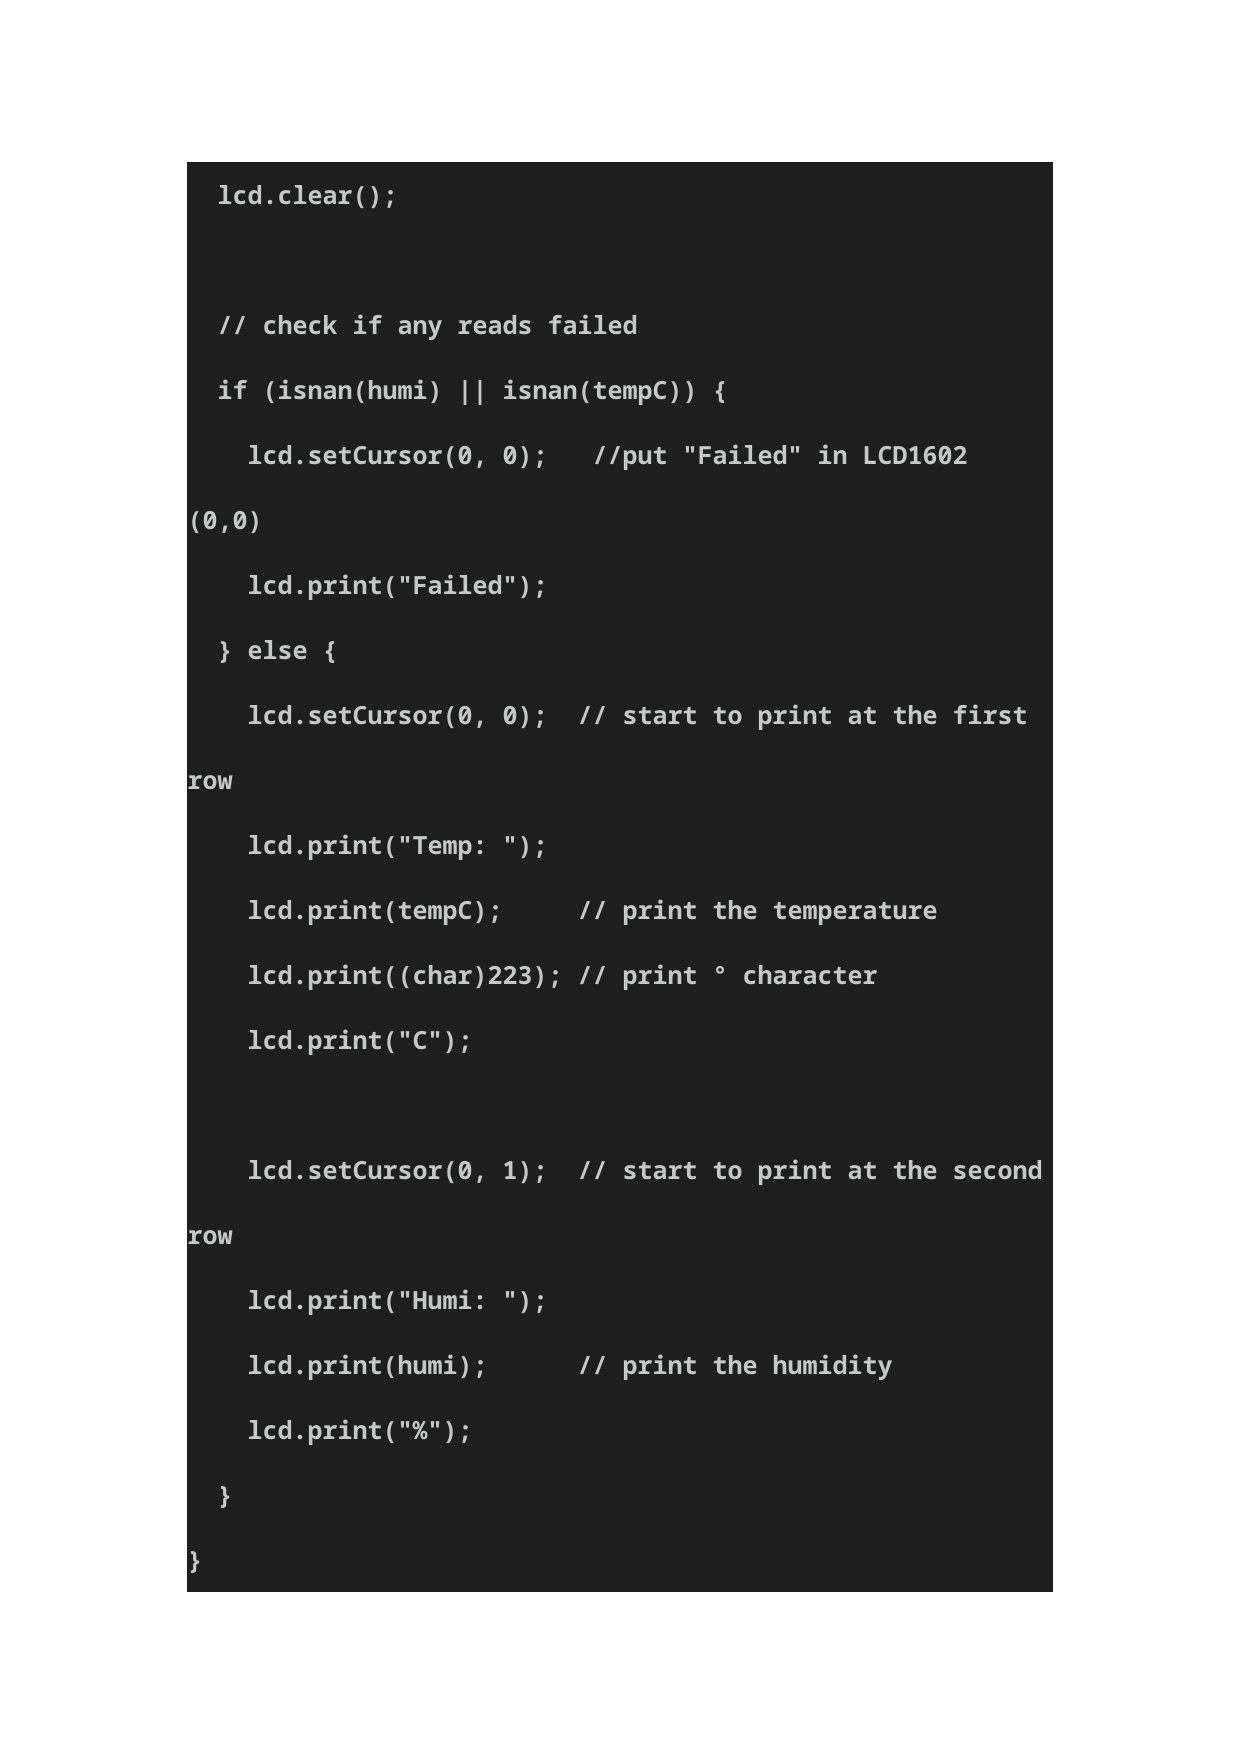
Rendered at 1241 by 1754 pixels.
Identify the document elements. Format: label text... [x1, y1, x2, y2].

text } else { [187, 617, 1053, 682]
text // check if any reads failed [187, 292, 1053, 357]
text if (isnan(humi) || isnan(tempC)) { [187, 357, 1053, 422]
text lcd.print("C"); [187, 1007, 1053, 1072]
text lcd.print("Humi: "); [187, 1267, 1053, 1332]
text lcd.setCursor(0, 0); // start to print at the first row [187, 682, 1053, 812]
text } [187, 1527, 1053, 1592]
text lcd.print("Temp: "); [187, 812, 1053, 877]
text lcd.clear(); [187, 162, 1053, 227]
text lcd.print((char)223); // print ° character [187, 942, 1053, 1007]
text lcd.setCursor(0, 0); //put "Failed" in LCD1602 (0,0) [187, 422, 1053, 552]
text lcd.print(humi); // print the humidity [187, 1332, 1053, 1397]
text lcd.print(tempC); // print the temperature [187, 877, 1053, 942]
text lcd.setCursor(0, 1); // start to print at the second row [187, 1137, 1053, 1267]
text lcd.print("%"); [187, 1397, 1053, 1462]
text } [187, 1462, 1053, 1527]
text lcd.print("Failed"); [187, 552, 1053, 617]
